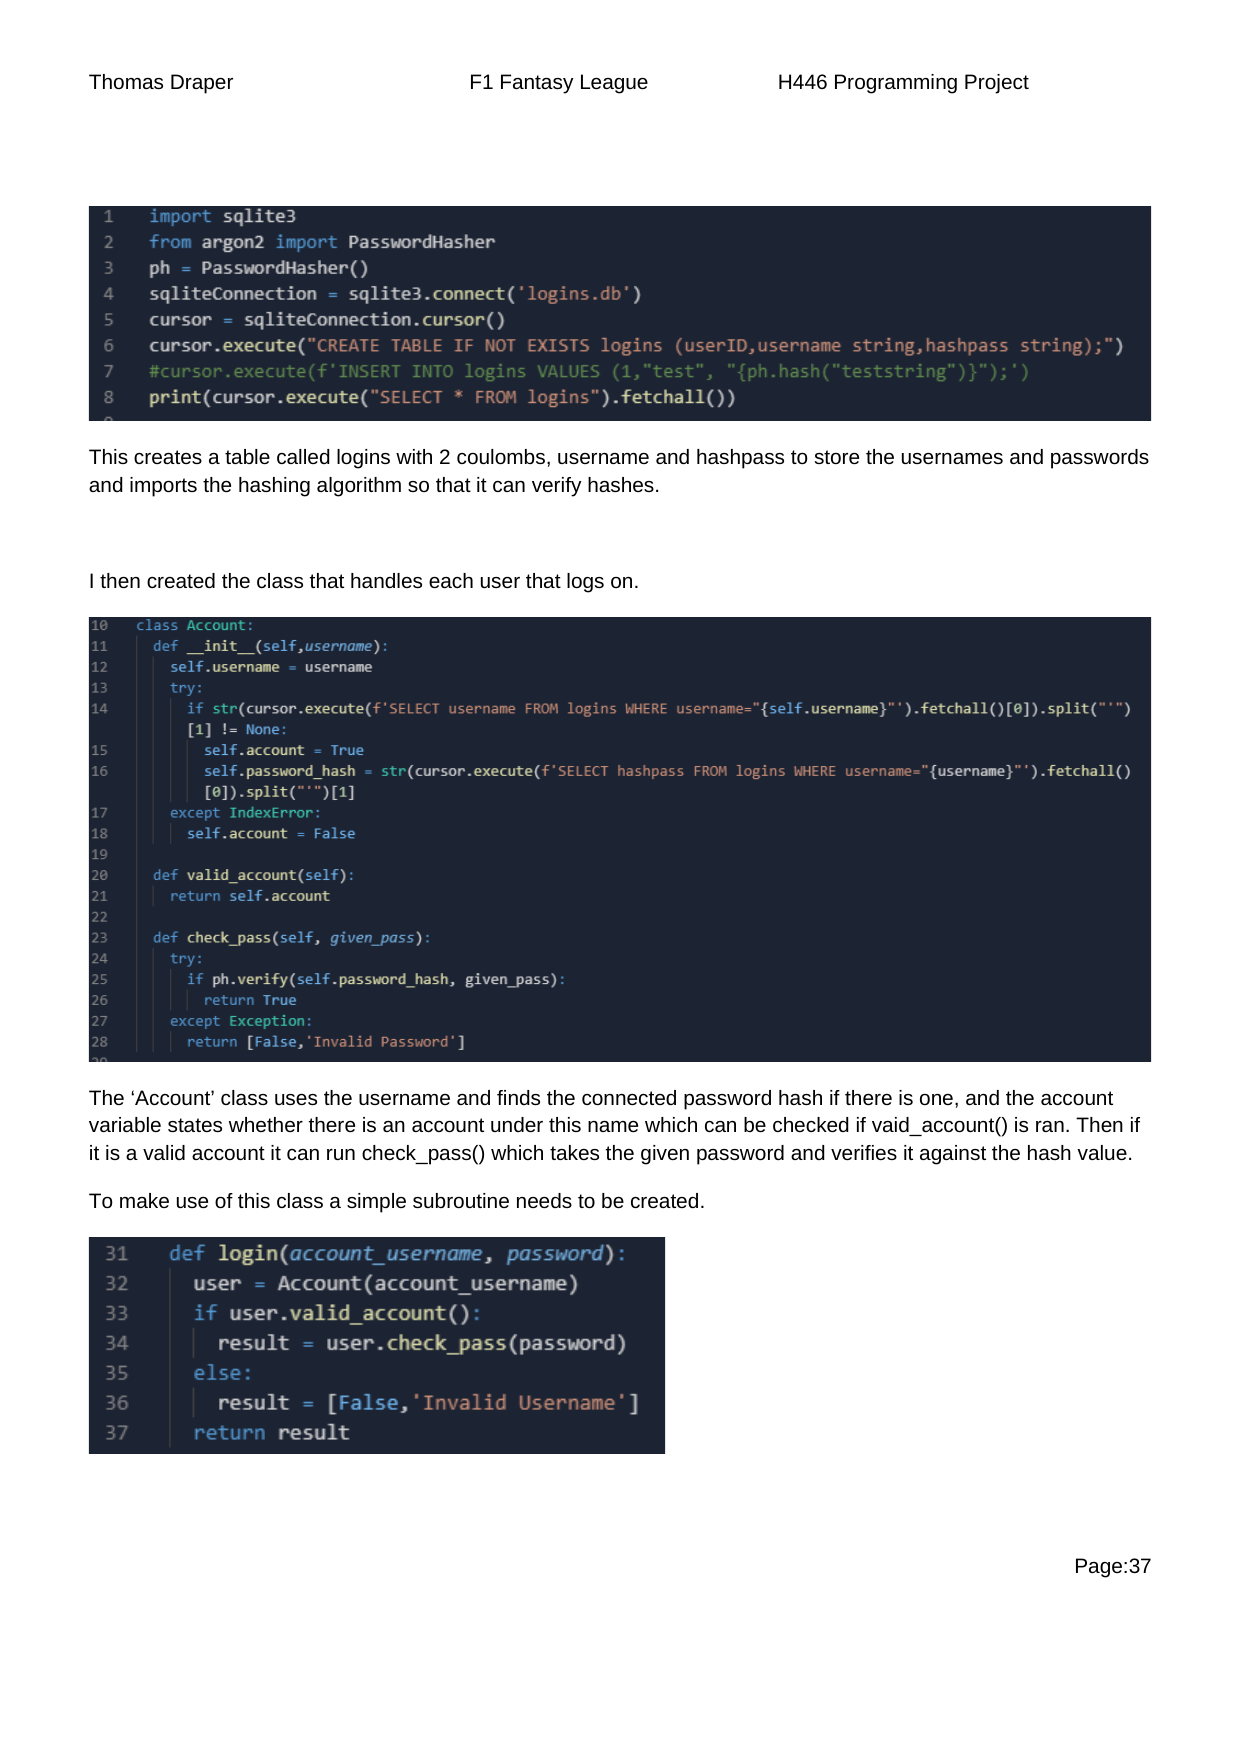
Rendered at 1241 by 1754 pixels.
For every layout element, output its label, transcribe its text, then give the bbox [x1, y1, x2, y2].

picture [88, 206, 1152, 421]
picture [88, 1237, 666, 1454]
text To make use of this class a simple subroutine needs to be created. [89, 1189, 1152, 1213]
picture [88, 617, 1152, 1062]
text I then created the class that handles each user that logs on. [89, 569, 1152, 593]
text This creates a table called logins with 2 coulombs, username and hashpass to store the usernames and passwords and imports the hashing algorithm so that it can verify hashes. [89, 445, 1152, 497]
text The ‘Account’ class uses the username and finds the connected password hash if there is one, and the account variable states whether there is an account under this name which can be checked if vaid_account() is ran. Then if it is a valid account it can run check_pass() which takes the given password and verifies it against the hash value. [89, 1086, 1152, 1165]
